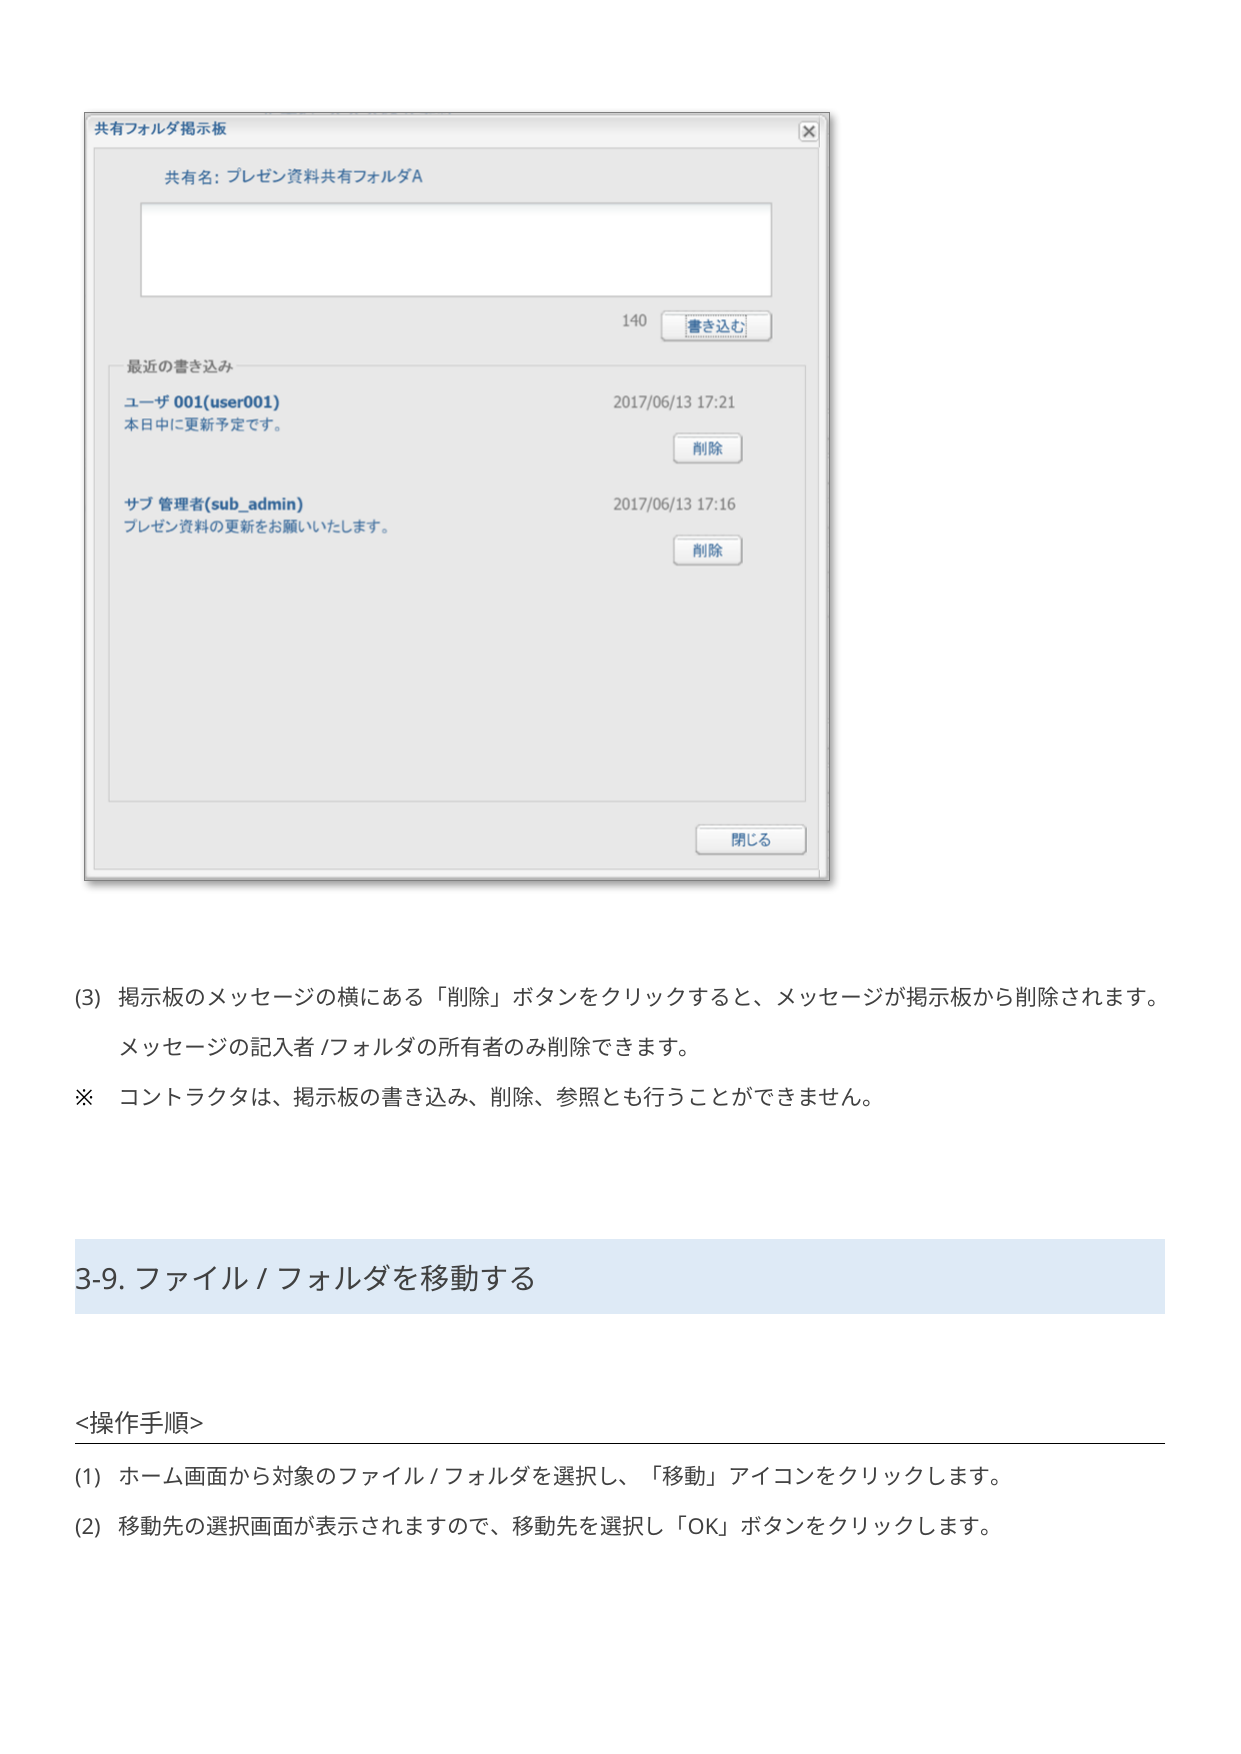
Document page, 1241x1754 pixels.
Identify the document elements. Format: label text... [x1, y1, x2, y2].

list ホーム画面から対象のファイル / フォルダを選択し、「移動」アイコンをクリックします。 [75, 1456, 1165, 1494]
subtitle ファイル / フォルダを移動する [75, 1239, 1165, 1314]
text 掲示板のメッセージの横にある「削除」ボタンをクリックすると、メッセージが掲示板から削除されます。 [75, 977, 1165, 1014]
text 移動先の選択画面が表示されますので、移動先を選択し「OK」ボタンをクリックします。 [75, 1506, 1165, 1544]
list メッセージの記入者 /フォルダの所有者のみ削除できます。 [119, 1027, 1165, 1064]
picture [85, 113, 829, 880]
text コントラクタは、掲示板の書き込み、削除、参照とも行うことができません。 [75, 1077, 1165, 1114]
